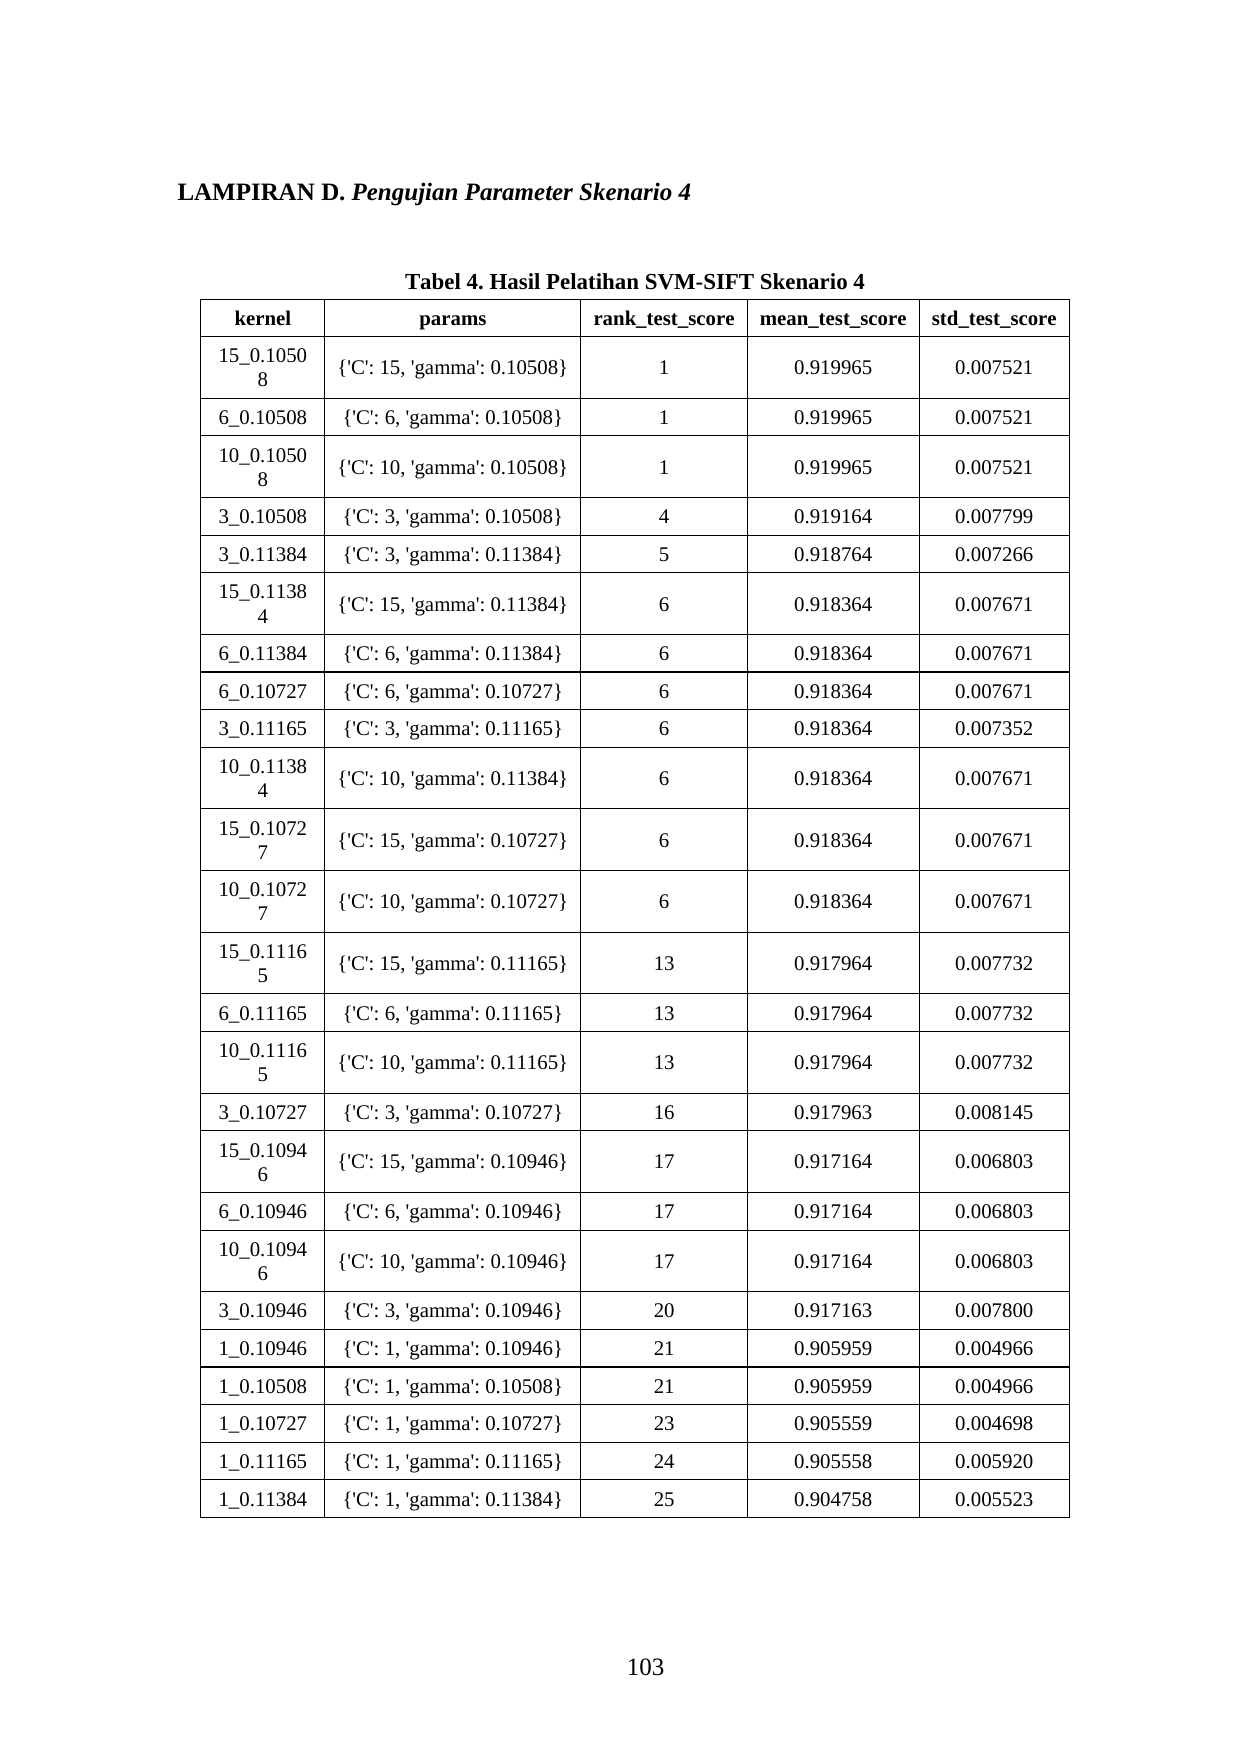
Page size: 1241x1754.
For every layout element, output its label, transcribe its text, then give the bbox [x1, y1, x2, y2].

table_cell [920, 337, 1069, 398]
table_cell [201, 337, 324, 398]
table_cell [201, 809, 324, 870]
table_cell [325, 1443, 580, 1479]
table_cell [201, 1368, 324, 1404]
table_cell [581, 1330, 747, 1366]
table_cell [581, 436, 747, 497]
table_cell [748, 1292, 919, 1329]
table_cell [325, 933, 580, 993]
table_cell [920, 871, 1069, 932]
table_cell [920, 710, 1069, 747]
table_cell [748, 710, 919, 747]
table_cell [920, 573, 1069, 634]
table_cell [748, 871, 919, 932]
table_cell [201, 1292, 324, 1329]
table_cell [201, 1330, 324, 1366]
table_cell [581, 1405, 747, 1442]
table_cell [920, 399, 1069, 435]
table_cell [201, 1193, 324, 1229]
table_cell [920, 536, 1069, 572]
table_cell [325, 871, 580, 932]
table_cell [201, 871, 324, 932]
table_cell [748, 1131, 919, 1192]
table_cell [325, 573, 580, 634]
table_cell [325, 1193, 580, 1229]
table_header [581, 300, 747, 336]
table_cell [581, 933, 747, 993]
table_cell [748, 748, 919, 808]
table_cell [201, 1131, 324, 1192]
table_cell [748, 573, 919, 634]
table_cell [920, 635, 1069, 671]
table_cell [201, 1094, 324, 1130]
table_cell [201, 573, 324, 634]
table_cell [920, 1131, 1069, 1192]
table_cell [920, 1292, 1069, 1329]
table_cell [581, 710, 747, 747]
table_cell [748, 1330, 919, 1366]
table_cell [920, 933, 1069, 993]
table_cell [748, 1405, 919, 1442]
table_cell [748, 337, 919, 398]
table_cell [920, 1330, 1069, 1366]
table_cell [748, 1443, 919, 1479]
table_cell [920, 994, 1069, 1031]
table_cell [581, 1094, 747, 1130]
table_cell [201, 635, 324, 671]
text LAMPIRAN D. Pengujian Parameter Skenario 4 [177, 177, 1092, 206]
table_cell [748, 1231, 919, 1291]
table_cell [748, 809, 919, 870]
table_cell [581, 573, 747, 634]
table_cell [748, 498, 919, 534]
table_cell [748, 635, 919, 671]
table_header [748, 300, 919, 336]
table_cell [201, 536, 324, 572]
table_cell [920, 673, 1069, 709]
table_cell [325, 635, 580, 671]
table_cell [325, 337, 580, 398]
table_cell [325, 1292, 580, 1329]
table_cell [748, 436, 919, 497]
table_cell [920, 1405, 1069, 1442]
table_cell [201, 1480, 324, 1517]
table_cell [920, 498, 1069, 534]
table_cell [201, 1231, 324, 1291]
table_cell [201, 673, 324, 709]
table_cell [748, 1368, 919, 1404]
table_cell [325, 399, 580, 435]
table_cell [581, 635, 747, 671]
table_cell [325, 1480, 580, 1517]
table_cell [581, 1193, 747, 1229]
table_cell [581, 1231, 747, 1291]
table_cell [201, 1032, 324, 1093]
text Tabel 4. Hasil Pelatihan SVM-SIFT Skenario 4 [177, 268, 1092, 294]
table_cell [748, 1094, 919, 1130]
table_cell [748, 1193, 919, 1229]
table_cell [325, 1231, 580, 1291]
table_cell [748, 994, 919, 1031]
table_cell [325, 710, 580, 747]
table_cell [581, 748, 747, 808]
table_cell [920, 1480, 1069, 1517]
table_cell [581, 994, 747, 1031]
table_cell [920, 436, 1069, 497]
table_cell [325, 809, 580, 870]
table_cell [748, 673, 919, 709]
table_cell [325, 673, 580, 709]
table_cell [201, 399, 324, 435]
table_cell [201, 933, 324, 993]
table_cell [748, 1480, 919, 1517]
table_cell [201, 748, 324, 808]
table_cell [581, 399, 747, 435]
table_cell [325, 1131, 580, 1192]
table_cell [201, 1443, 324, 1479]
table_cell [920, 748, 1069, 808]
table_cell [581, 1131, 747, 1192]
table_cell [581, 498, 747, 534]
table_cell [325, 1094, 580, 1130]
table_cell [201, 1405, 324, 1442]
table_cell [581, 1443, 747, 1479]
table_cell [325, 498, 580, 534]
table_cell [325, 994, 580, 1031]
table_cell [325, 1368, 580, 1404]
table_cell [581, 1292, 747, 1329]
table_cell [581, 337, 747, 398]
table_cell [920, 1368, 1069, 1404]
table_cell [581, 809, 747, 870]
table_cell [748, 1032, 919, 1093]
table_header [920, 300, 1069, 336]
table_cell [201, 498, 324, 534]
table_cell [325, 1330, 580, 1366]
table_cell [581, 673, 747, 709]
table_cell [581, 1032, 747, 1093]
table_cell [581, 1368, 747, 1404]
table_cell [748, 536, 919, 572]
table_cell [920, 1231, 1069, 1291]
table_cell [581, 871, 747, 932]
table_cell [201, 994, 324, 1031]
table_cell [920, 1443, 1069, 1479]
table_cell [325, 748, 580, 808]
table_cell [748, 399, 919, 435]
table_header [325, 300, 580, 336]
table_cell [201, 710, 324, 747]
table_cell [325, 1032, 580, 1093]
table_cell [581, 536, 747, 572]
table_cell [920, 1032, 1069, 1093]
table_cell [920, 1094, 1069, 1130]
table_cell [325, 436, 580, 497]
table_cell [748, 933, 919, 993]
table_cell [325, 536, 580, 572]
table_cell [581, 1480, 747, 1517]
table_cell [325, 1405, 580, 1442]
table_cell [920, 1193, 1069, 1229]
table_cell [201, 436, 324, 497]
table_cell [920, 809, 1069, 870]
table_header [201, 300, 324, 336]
